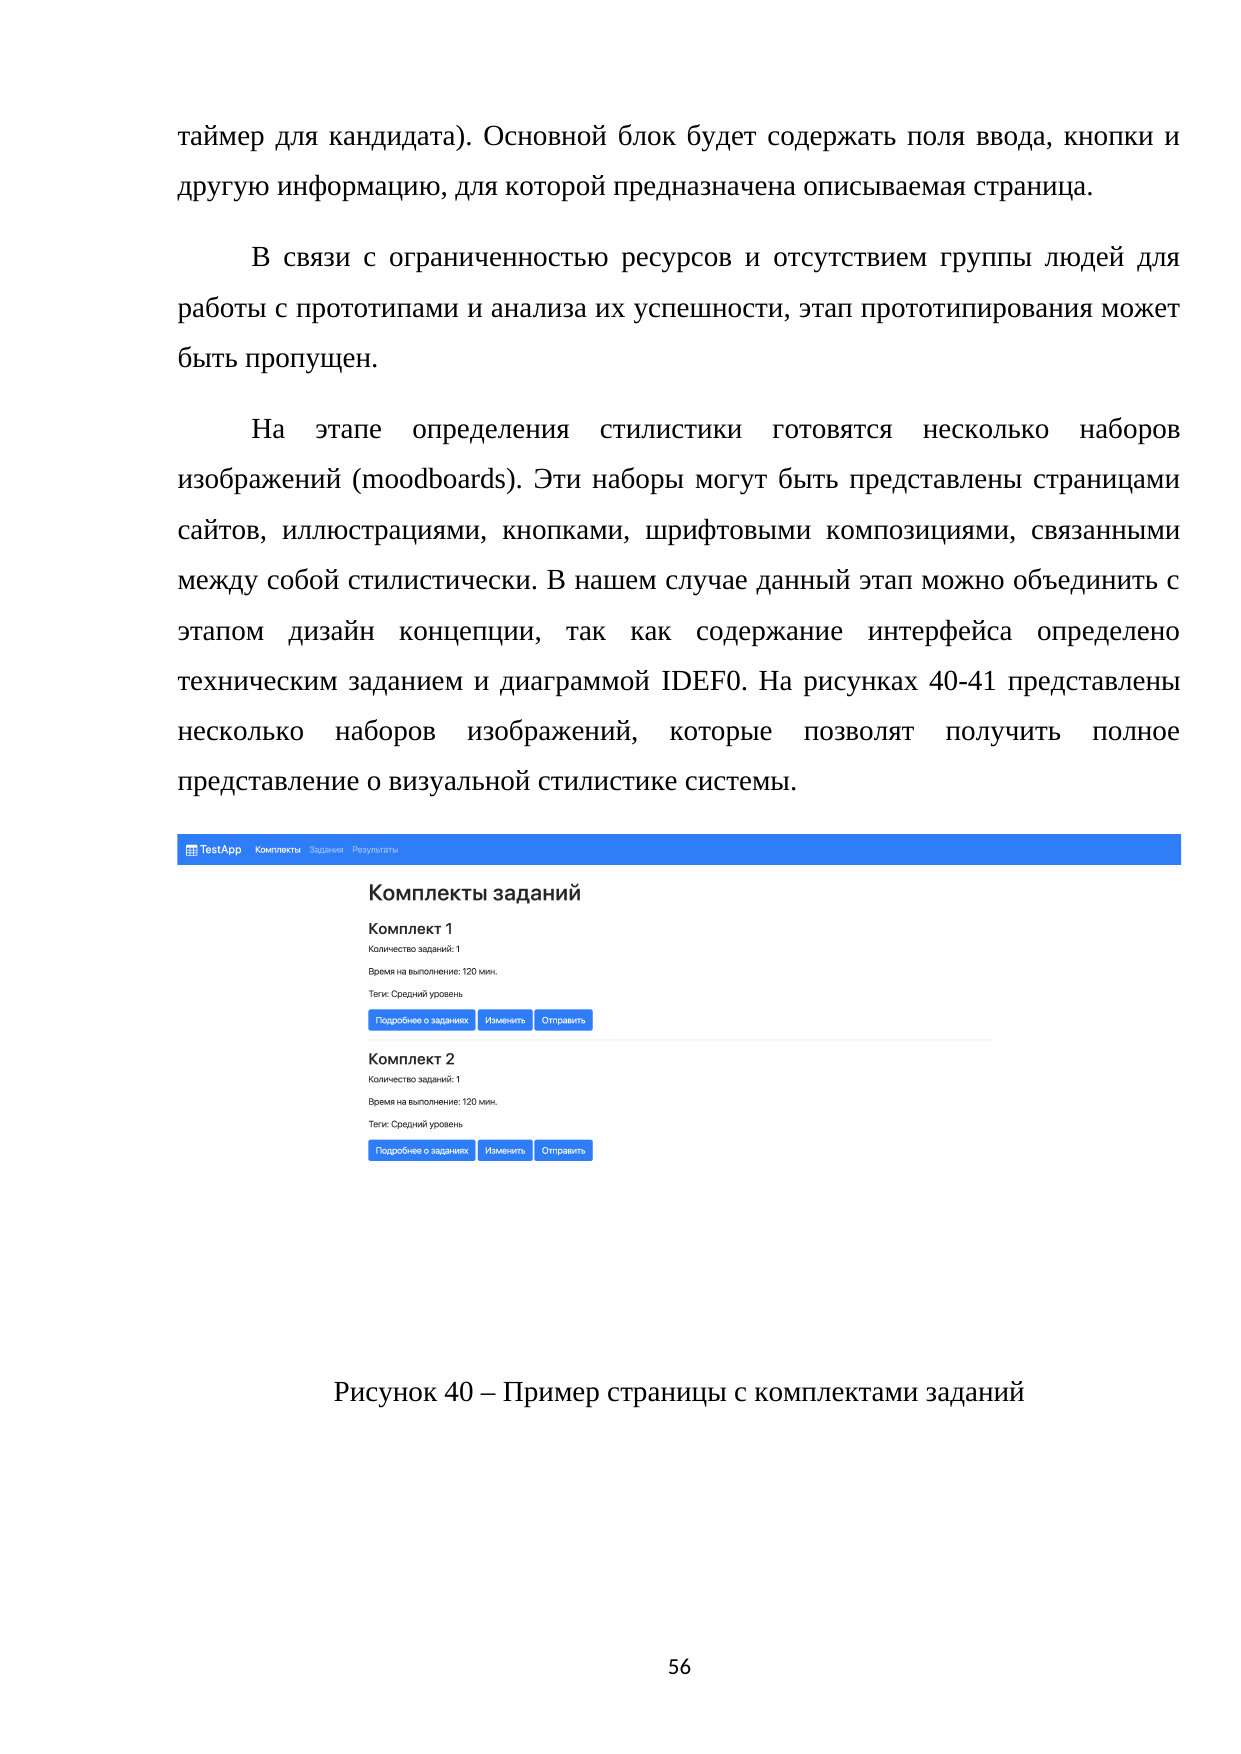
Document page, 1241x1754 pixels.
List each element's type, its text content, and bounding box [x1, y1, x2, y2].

text Рисунок 40 – Пример страницы с комплектами заданий [177, 1374, 1181, 1408]
picture [177, 834, 1182, 1340]
text На этапе определения стилистики готовятся несколько наборов изображений (moodboards). Эти наборы могут быть представлены страницами сайтов, иллюстрациями, кнопками, шрифтовыми композициями, связанными между собой стилистически. В нашем случае данный этап можно объединить с этапом дизайн концепции, так как содержание интерфейса определено техническим заданием и диаграммой IDEF0. На рисунках 40-41 представлены несколько наборов изображений, которые позволят получить полное представление о визуальной стилистике системы. [177, 411, 1181, 797]
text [177, 118, 1181, 202]
text В связи с ограниченностью ресурсов и отсутствием группы людей для работы с прототипами и анализа их успешности, этап прототипирования может быть пропущен. [177, 239, 1181, 374]
